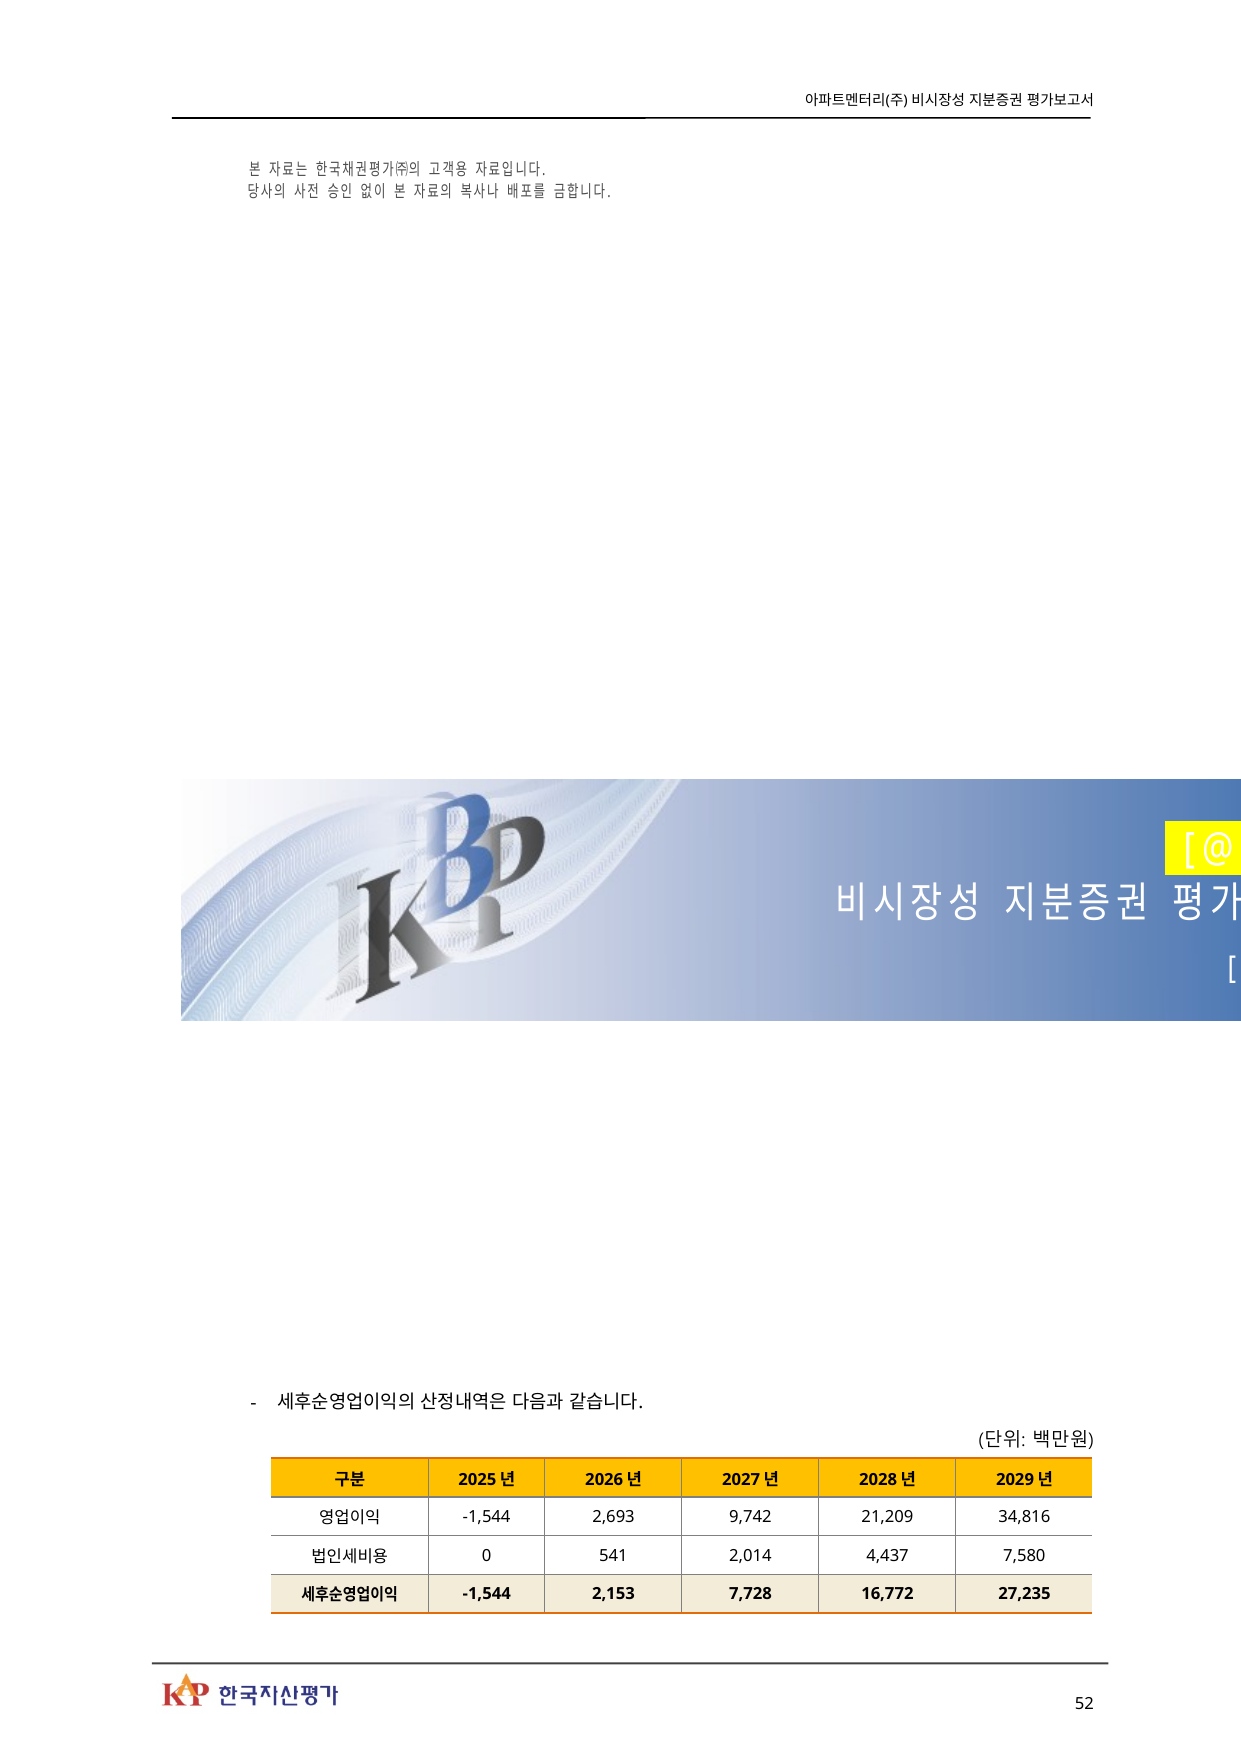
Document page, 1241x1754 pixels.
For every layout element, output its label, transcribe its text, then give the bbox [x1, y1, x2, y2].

table_cell 영업이익 [271, 1498, 428, 1535]
table_cell 541 [545, 1536, 681, 1573]
table_cell 16,772 [819, 1575, 955, 1612]
table_cell 2,693 [545, 1498, 681, 1535]
table_cell 27,235 [956, 1575, 1092, 1612]
table_header 구분 [271, 1459, 428, 1496]
text 세후순영업이익의 산정내역은 다음과 같습니다. [250, 1382, 1094, 1419]
table_cell 7,580 [956, 1536, 1092, 1573]
table_cell 34,816 [956, 1498, 1092, 1535]
table_cell -1,544 [429, 1498, 544, 1535]
table_cell 7,728 [682, 1575, 818, 1612]
table_cell 2,014 [682, 1536, 818, 1573]
table_cell 법인세비용 [271, 1536, 428, 1573]
table_cell 4,437 [819, 1536, 955, 1573]
table_cell 세후순영업이익 [271, 1575, 428, 1612]
table_header 2027년 [682, 1459, 818, 1496]
table_cell 2,153 [545, 1575, 681, 1612]
table_header 2025년 [429, 1459, 544, 1496]
picture [155, 1669, 345, 1714]
table_header 2026년 [545, 1459, 681, 1496]
table_cell -1,544 [429, 1575, 544, 1612]
table_cell 9,742 [682, 1498, 818, 1535]
table_cell 21,209 [819, 1498, 955, 1535]
table_cell 0 [429, 1536, 544, 1573]
table_header 2029년 [956, 1459, 1092, 1496]
text (단위: 백만원) [177, 1419, 1094, 1457]
table_header 2028년 [819, 1459, 955, 1496]
